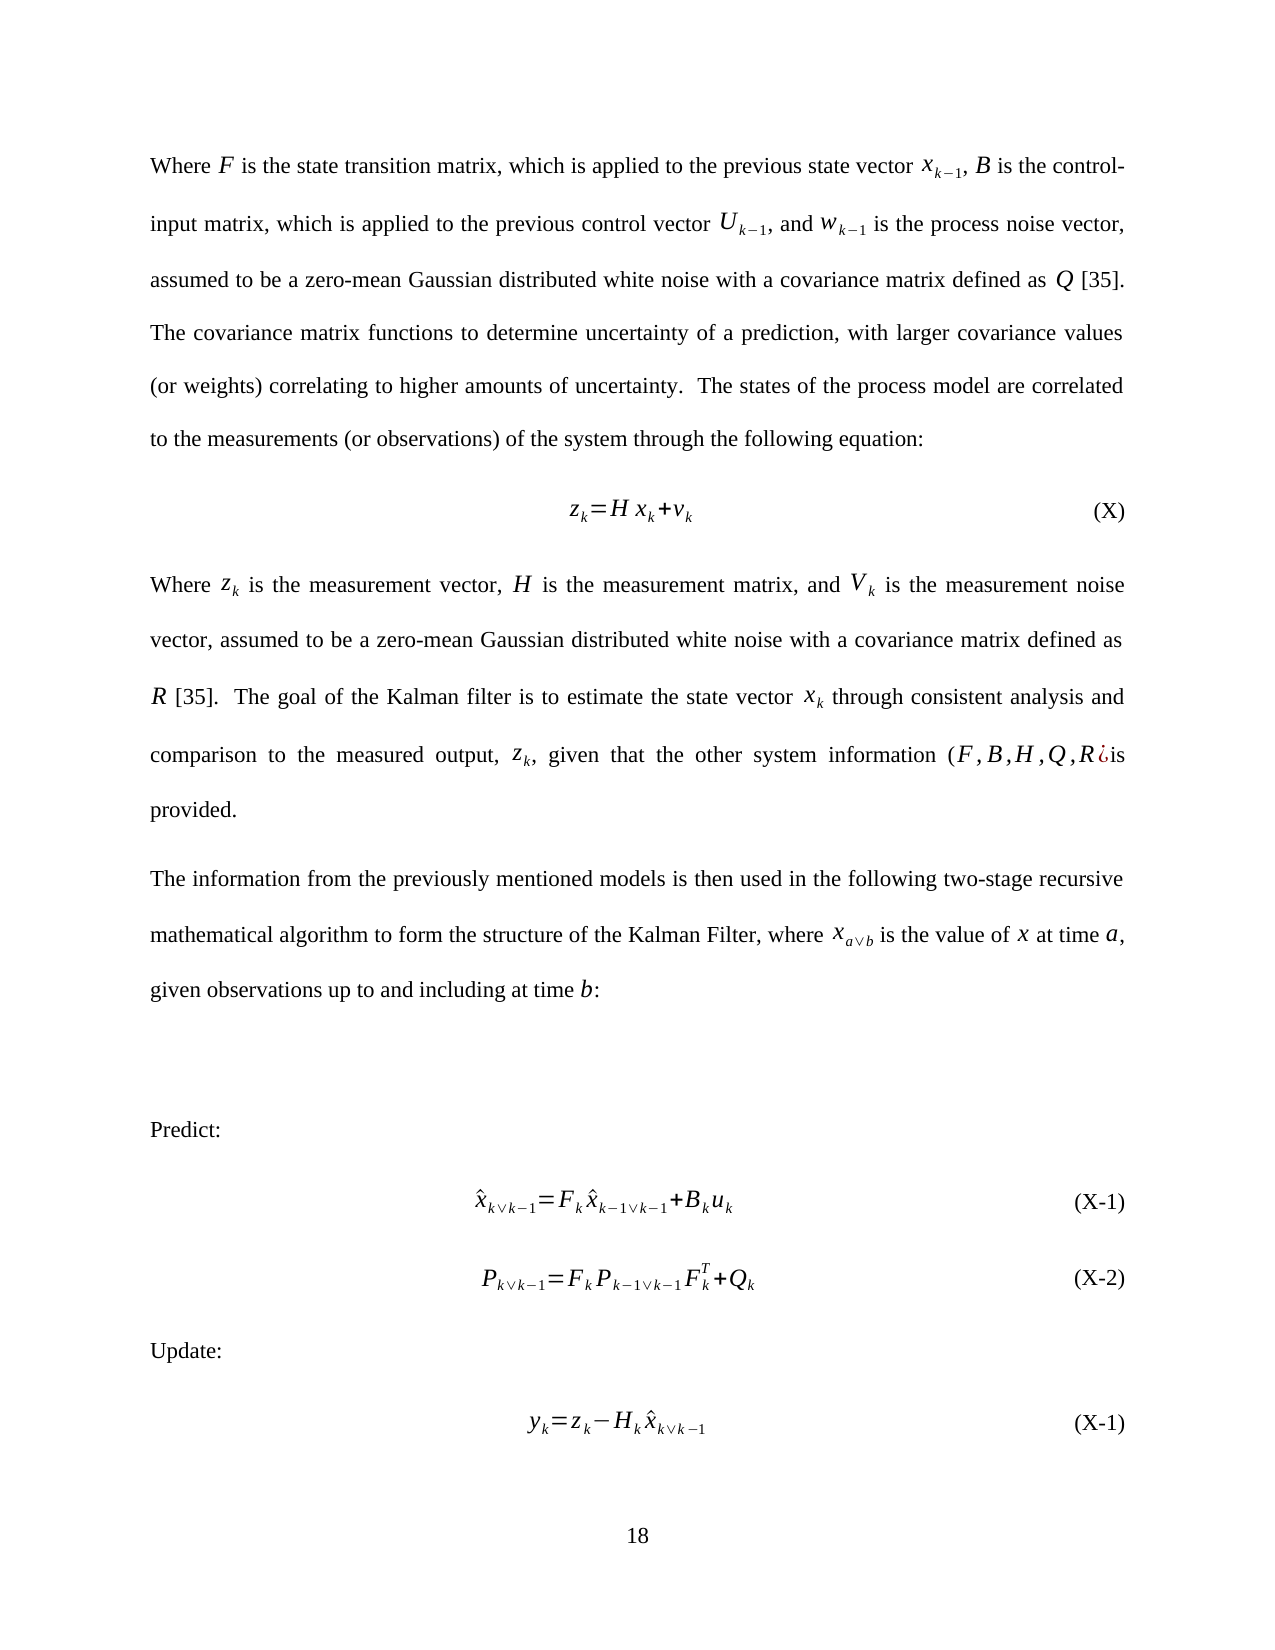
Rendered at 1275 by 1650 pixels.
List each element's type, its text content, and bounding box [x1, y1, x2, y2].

text Update: [150, 1337, 1125, 1364]
text (X-1) [150, 1185, 1125, 1217]
text Predict: [150, 1116, 1125, 1142]
text Where is the measurement vector, is the measurement matrix, and is the measurement noise vector, assumed to be a zero-mean Gaussian distributed white noise with a covariance matrix defined as [35]. The goal of the Kalman filter is to estimate the state vector through consistent analysis and comparison to the measured output, , given that the other system information (is provided. [150, 568, 1125, 822]
text The information from the previously mentioned models is then used in the following two-stage recursive mathematical algorithm to form the structure of the Kalman Filter, where is the value of at time , given observations up to and including at time : [150, 865, 1125, 1003]
text Where is the state transition matrix, which is applied to the previous state vector , is the control-input matrix, which is applied to the previous control vector , and is the process noise vector, assumed to be a zero-mean Gaussian distributed white noise with a covariance matrix defined as [35]. The covariance matrix functions to determine uncertainty of a prediction, with larger covariance values (or weights) correlating to higher amounts of uncertainty. The states of the process model are correlated to the measurements (or observations) of the system through the following equation: [150, 150, 1125, 451]
text (X-1) [150, 1407, 1125, 1438]
text (X) [150, 494, 1125, 526]
text (X-2) [150, 1259, 1125, 1294]
